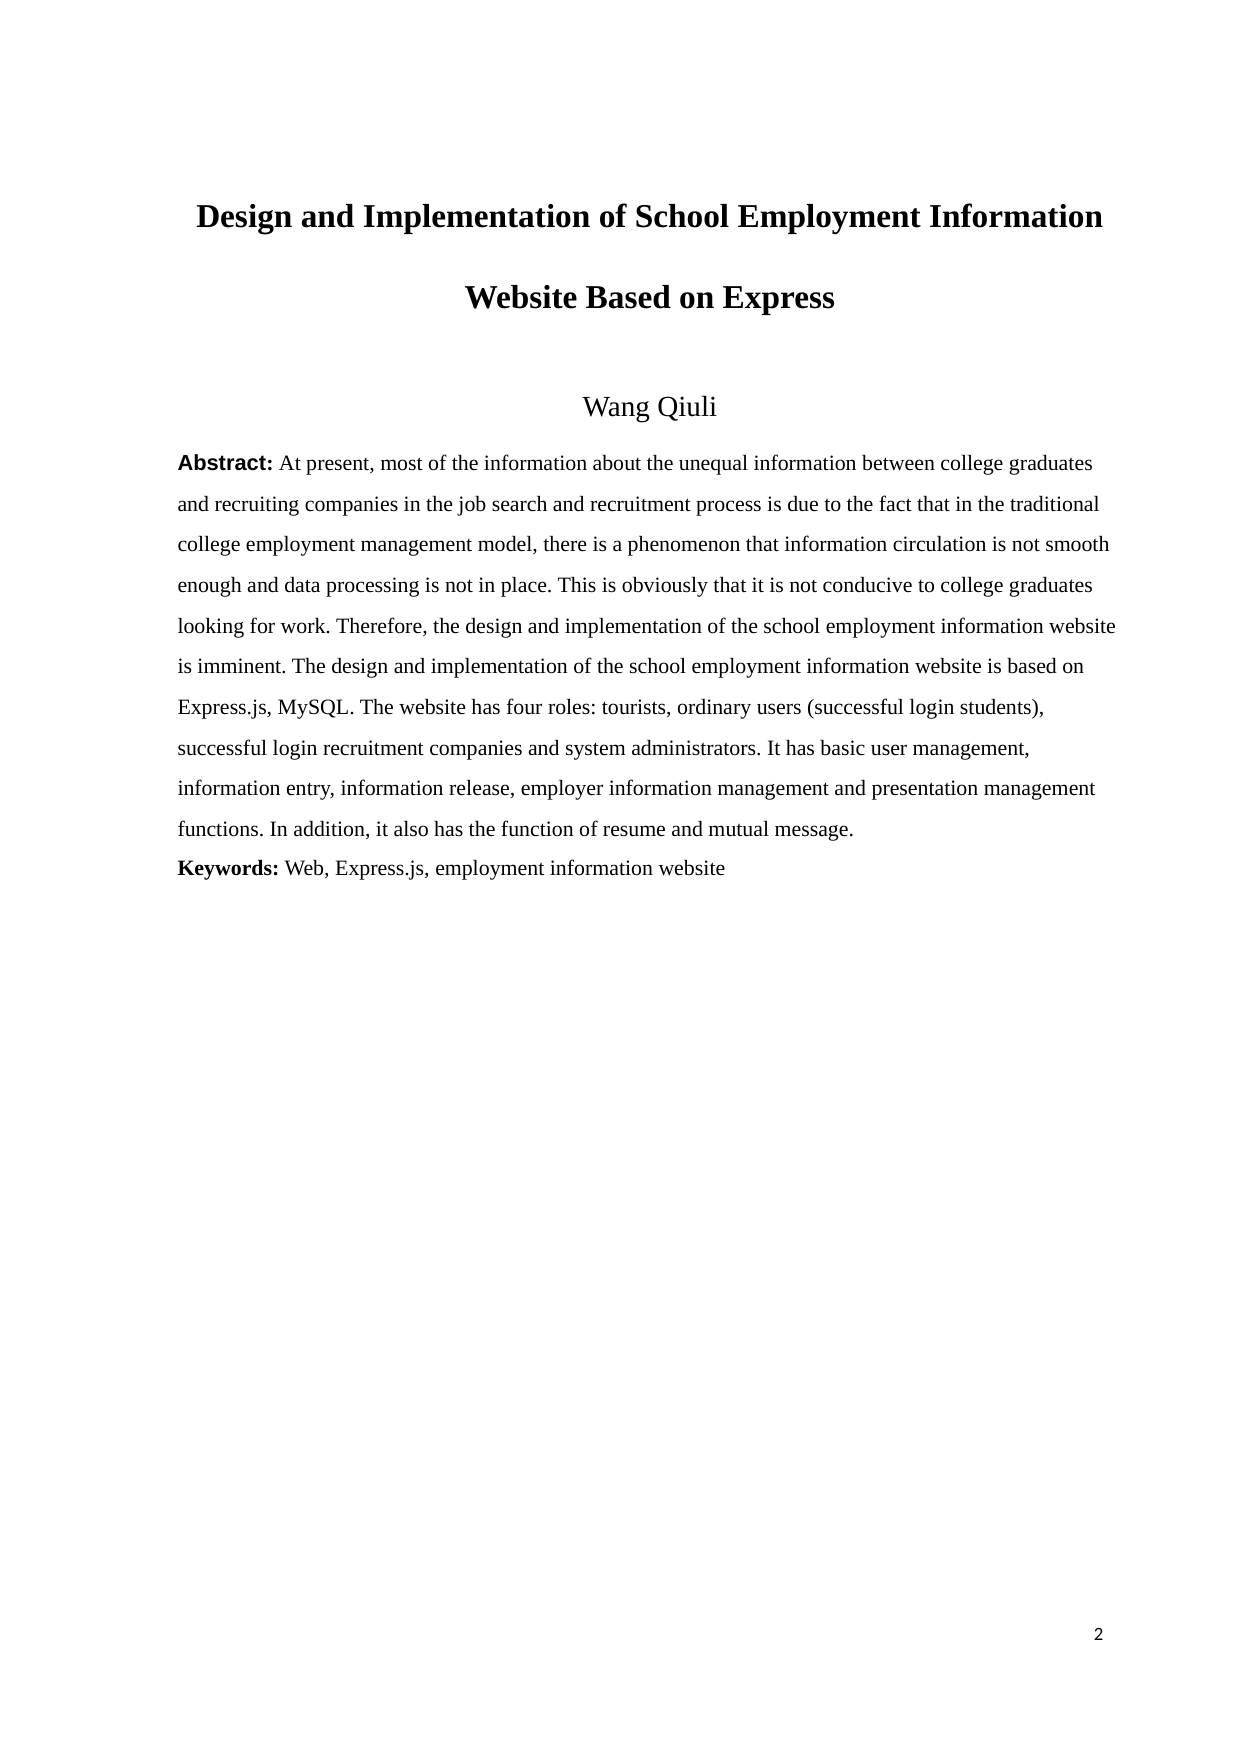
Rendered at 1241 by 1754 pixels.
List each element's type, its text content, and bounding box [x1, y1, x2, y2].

subtitle Design and Implementation of School Employment Information Website Based on Express [177, 183, 1122, 329]
text Wang Qiuli [177, 373, 1122, 438]
text Keywords: Web, Express.js, employment information website [177, 851, 1122, 883]
text Abstract: At present, most of the information about the unequal information between college graduates and recruiting companies in the job search and recruitment process is due to the fact that in the traditional college employment management model, there is a phenomenon that information circulation is not smooth enough and data processing is not in place. This is obviously that it is not conducive to college graduates looking for work. Therefore, the design and implementation of the school employment information website is imminent. The design and implementation of the school employment information website is based on Express.js, MySQL. The website has four roles: tourists, ordinary users (successful login students), successful login recruitment companies and system administrators. It has basic user management, information entry, information release, employer information management and presentation management functions. In addition, it also has the function of resume and mutual message. [177, 447, 1122, 845]
